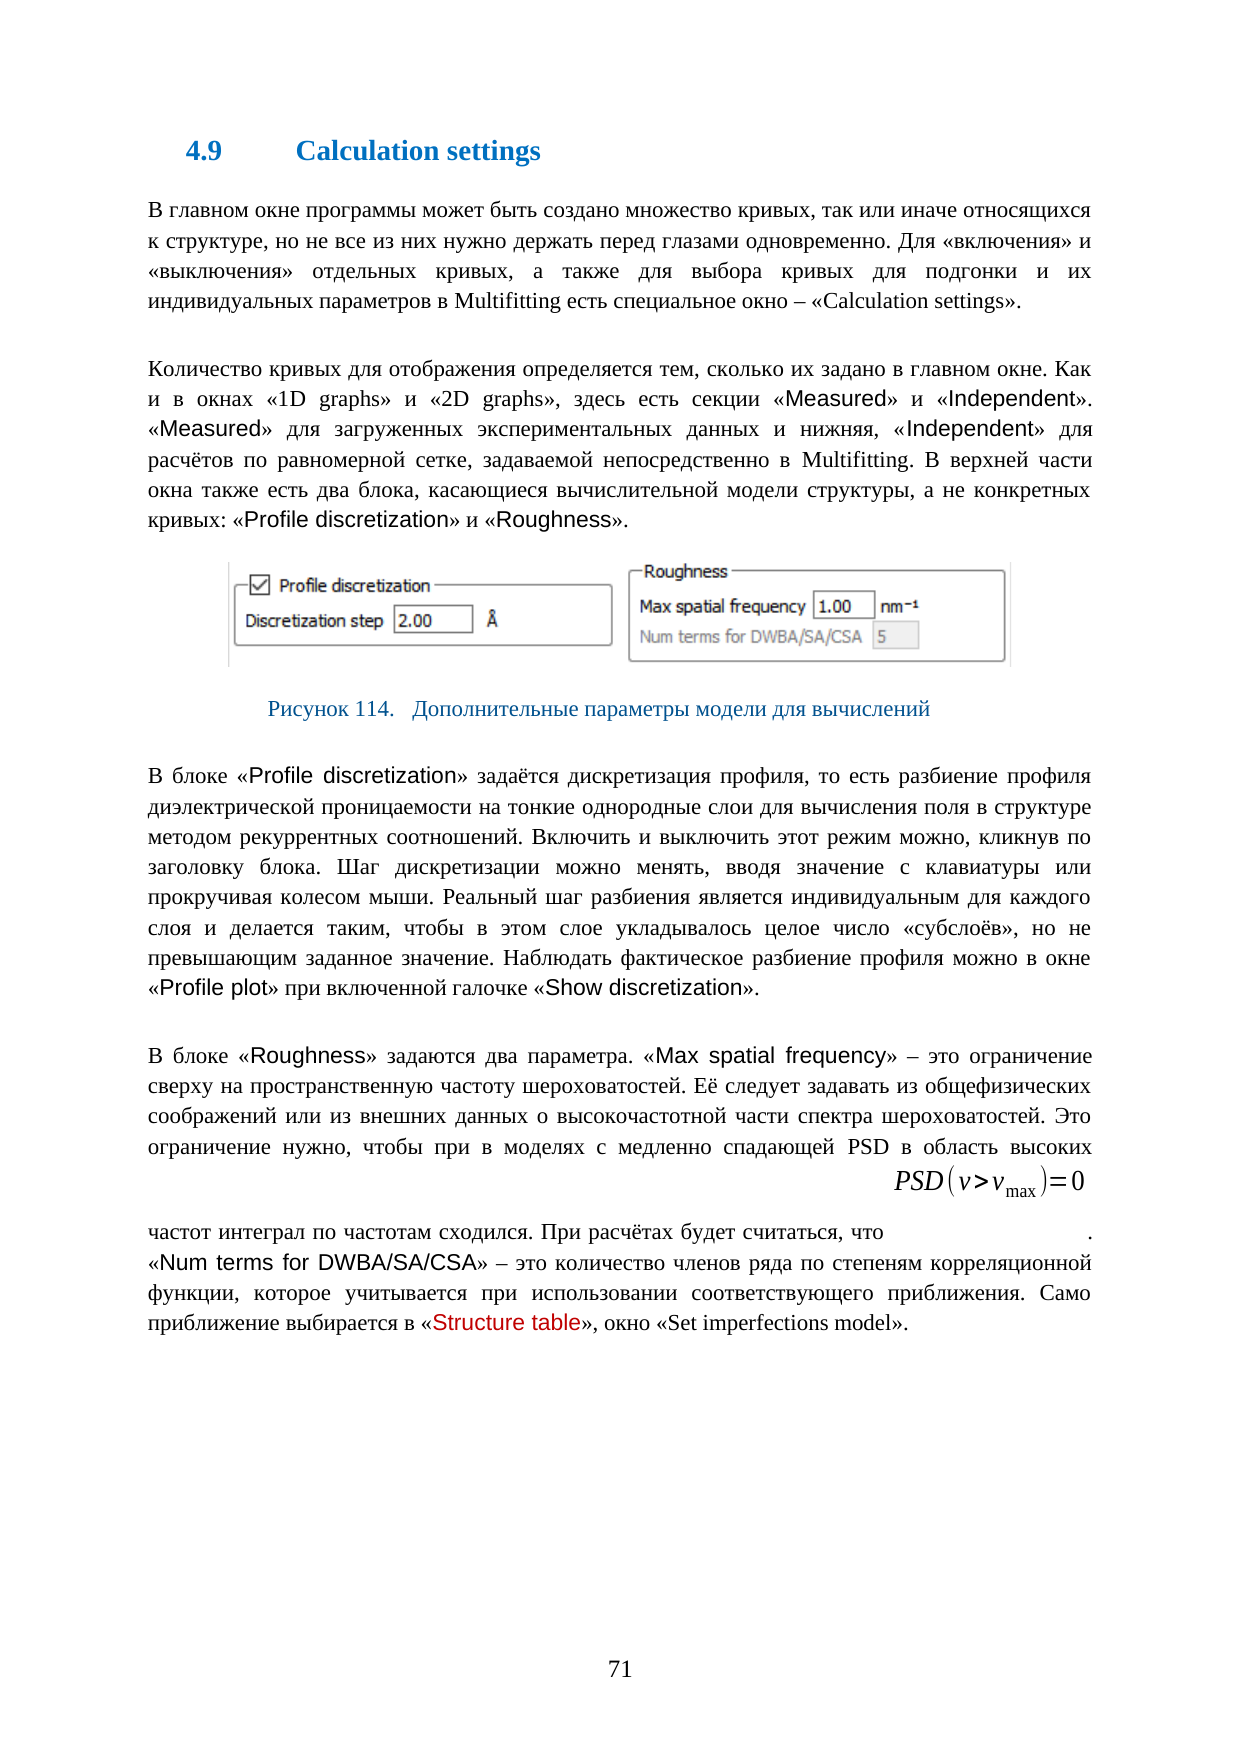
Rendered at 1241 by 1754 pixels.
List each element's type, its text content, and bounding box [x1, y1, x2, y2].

text В блоке «Roughness» задаются два параметра. «Max spatial frequency» – это ограничение сверху на пространственную частоту шероховатостей. Её следует задавать из общефизических соображений или из внешних данных о высокочастотной части спектра шероховатостей. Это ограничение нужно, чтобы при в моделях с медленно спадающей PSD в область высоких частот интеграл по частотам сходился. При расчётах будет считаться, что . «Num terms for DWBA/SA/CSA» – это количество членов ряда по степеням корреляционной функции, которое учитывается при использовании соответствующего приближения. Само приближение выбирается в «Structure table», окно «Set imperfections model». [148, 1042, 1093, 1335]
text Количество кривых для отображения определяется тем, сколько их задано в главном окне. Как и в окнах «1D graphs» и «2D graphs», здесь есть секции «Measured» и «Independent». «Measured» для загруженных экспериментальных данных и нижняя, «Independent» для расчётов по равномерной сетке, задаваемой непосредственно в Multifitting. В верхней части окна также есть два блока, касающиеся вычислительной модели структуры, а не конкретных кривых: «Profile discretization» и «Roughness». [148, 355, 1093, 532]
picture [228, 562, 1012, 667]
subtitle Calculation settings [155, 133, 1093, 166]
text В блоке «Profile discretization» задаётся дискретизация профиля, то есть разбиение профиля диэлектрической проницаемости на тонкие однородные слои для вычисления поля в структуре методом рекуррентных соотношений. Включить и выключить этот режим можно, кликнув по заголовку блока. Шаг дискретизации можно менять, вводя значение с клавиатуры или прокручивая колесом мыши. Реальный шаг разбиения является индивидуальным для каждого слоя и делается таким, чтобы в этом слое укладывалось целое число «субслоёв», но не превышающим заданное значение. Наблюдать фактическое разбиение профиля можно в окне «Profile plot» при включенной галочке «Show discretization». [148, 762, 1093, 1001]
text В главном окне программы может быть создано множество кривых, так или иначе относящихся к структуре, но не все из них нужно держать перед глазами одновременно. Для «включения» и «выключения» отдельных кривых, а также для выбора кривых для подгонки и их индивидуальных параметров в Multifitting есть специальное окно – «Calculation settings». [148, 196, 1093, 313]
